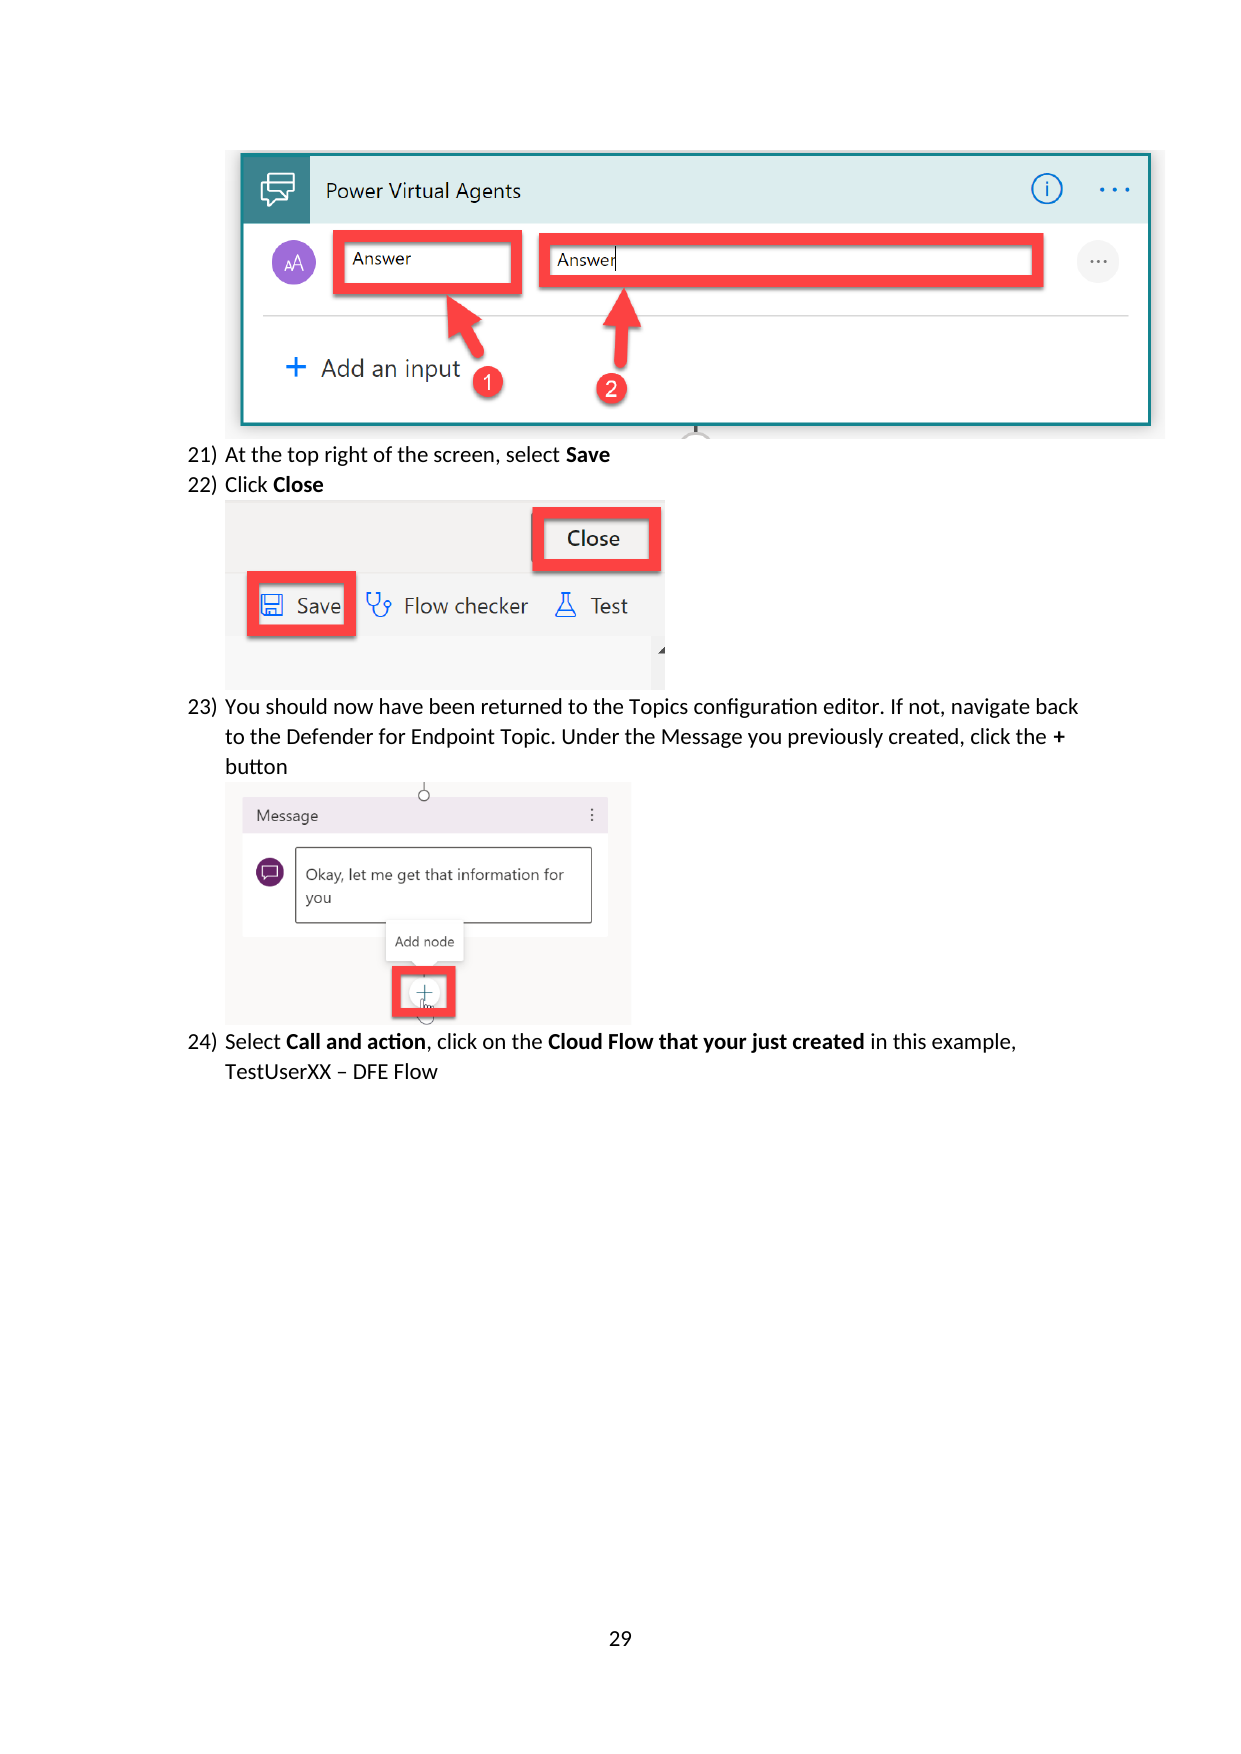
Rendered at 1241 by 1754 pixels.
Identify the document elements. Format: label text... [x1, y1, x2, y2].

picture [225, 150, 1166, 439]
list Select Call and action, click on the Cloud Flow that your just created in this example, TestUserXX – DFE Flow [187, 1027, 1090, 1085]
list You should now have been returned to the Topics configuration editor. If not, navigate back to the Defender for Endpoint Topic. Under the Message you previously created, click the + button [187, 692, 1090, 780]
picture [225, 782, 632, 1025]
list At the top right of the screen, select Save [187, 440, 1090, 468]
picture [225, 500, 665, 690]
list Click Close [187, 471, 1090, 498]
